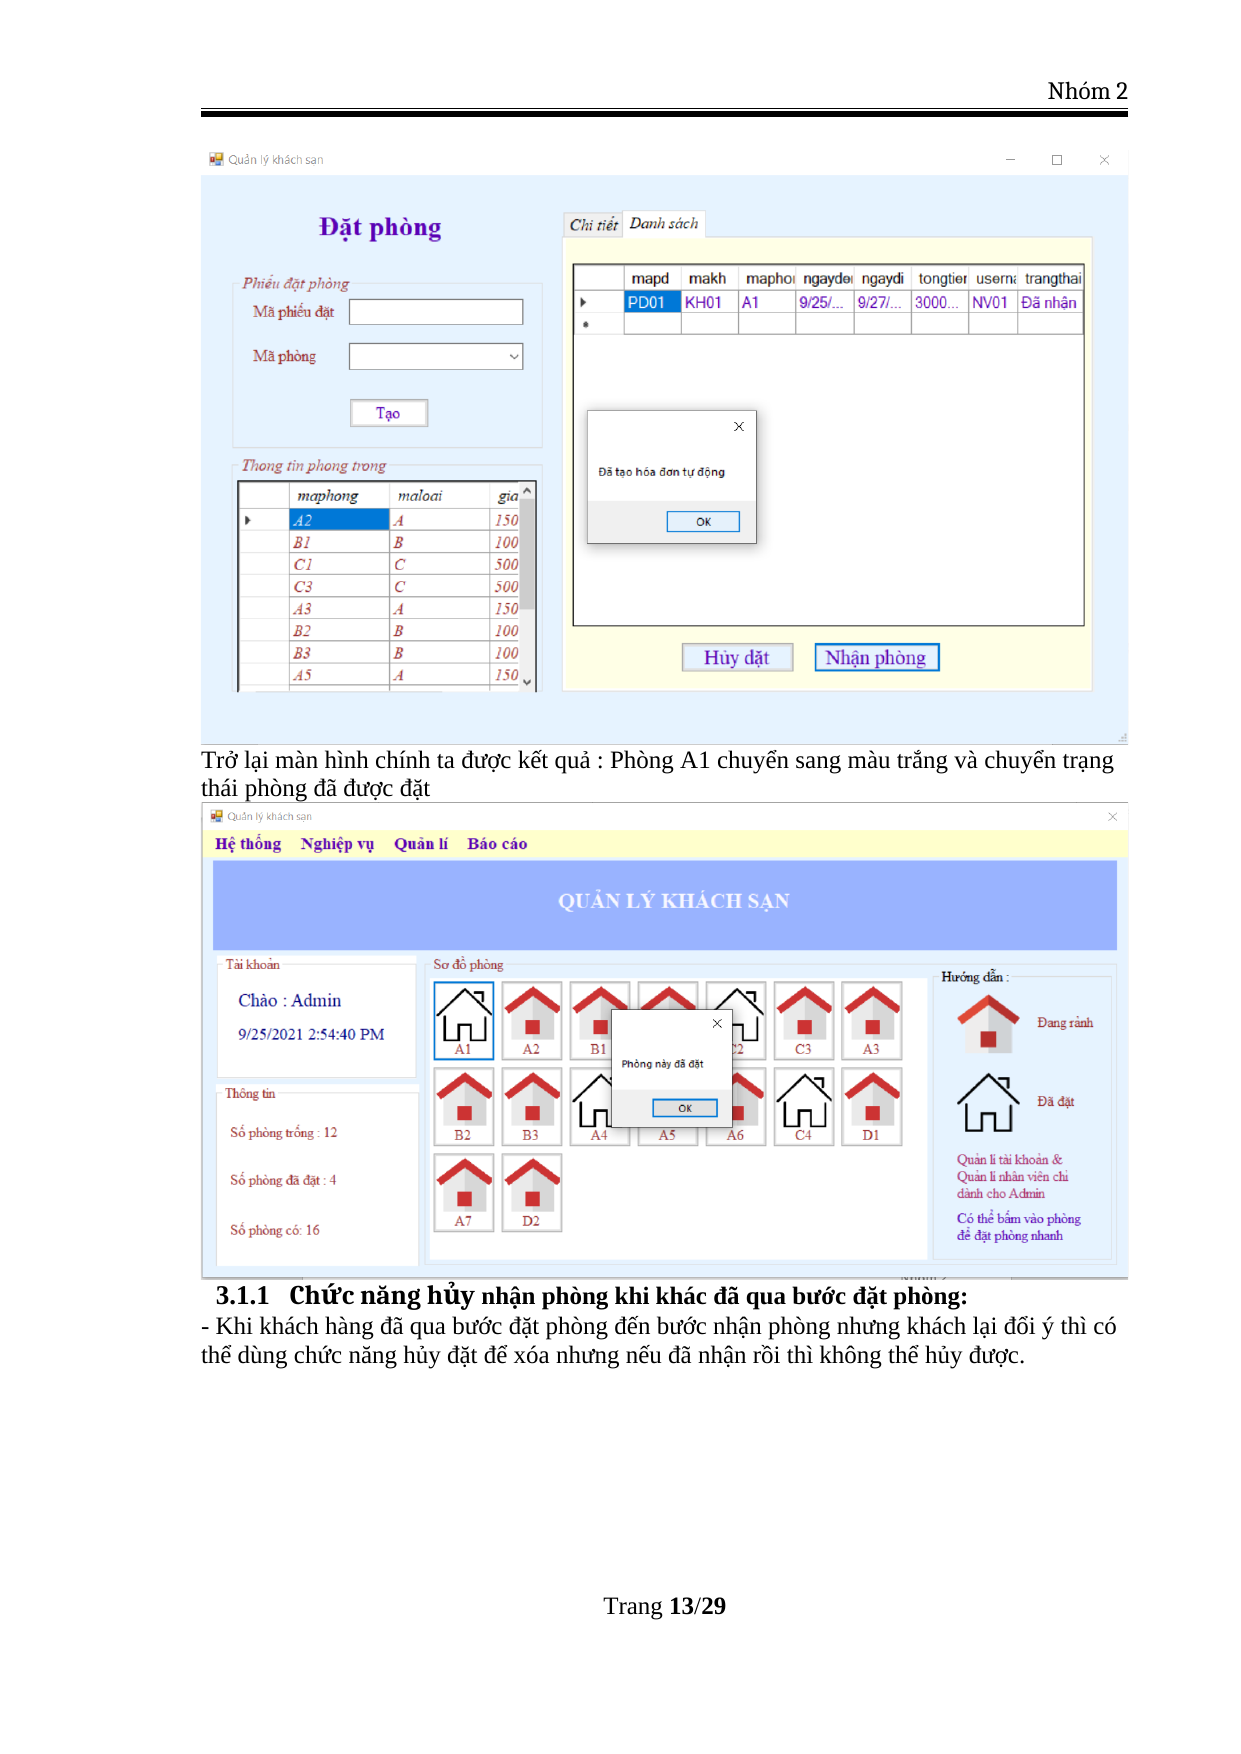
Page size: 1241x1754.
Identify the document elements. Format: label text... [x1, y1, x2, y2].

picture [200, 802, 1129, 1280]
text - Khi khách hàng đã qua bước đặt phòng đến bước nhận phòng nhưng khách lại đổi ý thì có thể dùng chức năng hủy đặt để xóa nhưng nếu đã nhận rồi thì không thể hủy được. [201, 1311, 1128, 1369]
picture [200, 150, 1129, 745]
text Trở lại màn hình chính ta được kết quả : Phòng A1 chuyển sang màu trắng và chuyển trạng thái phòng đã được đặt [201, 745, 1128, 802]
list Chức năng hủy nhận phòng khi khác đã qua bước đặt phòng: [216, 1280, 1128, 1311]
